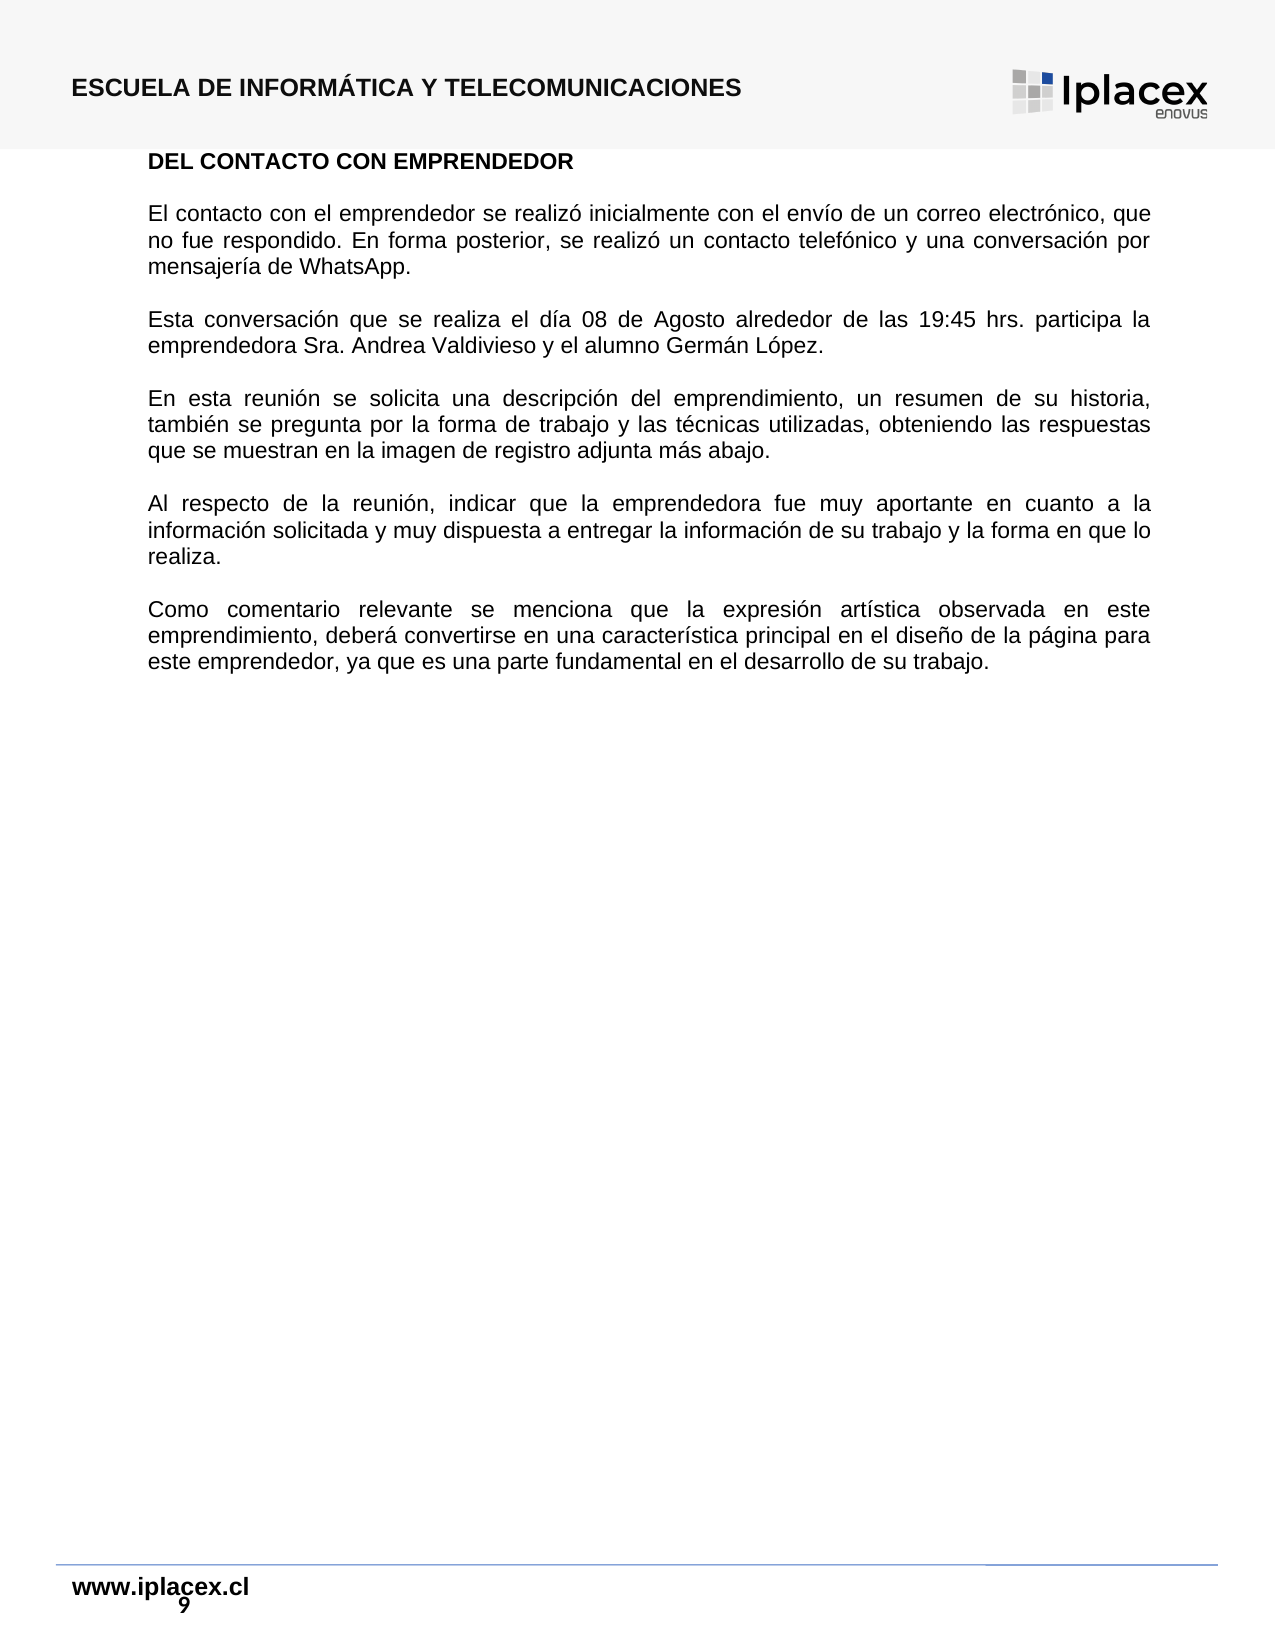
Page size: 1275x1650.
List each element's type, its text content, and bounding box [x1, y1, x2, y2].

list Como comentario relevante se menciona que la expresión artística observada en este emprendimiento, deberá convertirse en una característica principal en el diseño de la página para este emprendedor, ya que es una parte fundamental en el desarrollo de su trabajo. [148, 596, 1152, 675]
list Al respecto de la reunión, indicar que la emprendedora fue muy aportante en cuanto a la información solicitada y muy dispuesta a entregar la información de su trabajo y la forma en que lo realiza. [148, 490, 1152, 569]
picture [1012, 65, 1208, 124]
list DEL CONTACTO CON EMPRENDEDOR [148, 148, 1152, 174]
list En esta reunión se solicita una descripción del emprendimiento, un resumen de su historia, también se pregunta por la forma de trabajo y las técnicas utilizadas, obteniendo las respuestas que se muestran en la imagen de registro adjunta más abajo. [148, 385, 1152, 464]
list Esta conversación que se realiza el día 08 de Agosto alrededor de las 19:45 hrs. participa la emprendedora Sra. Andrea Valdivieso y el alumno Germán López. [148, 306, 1152, 358]
list El contacto con el emprendedor se realizó inicialmente con el envío de un correo electrónico, que no fue respondido. En forma posterior, se realizó un contacto telefónico y una conversación por mensajería de WhatsApp. [148, 200, 1152, 279]
